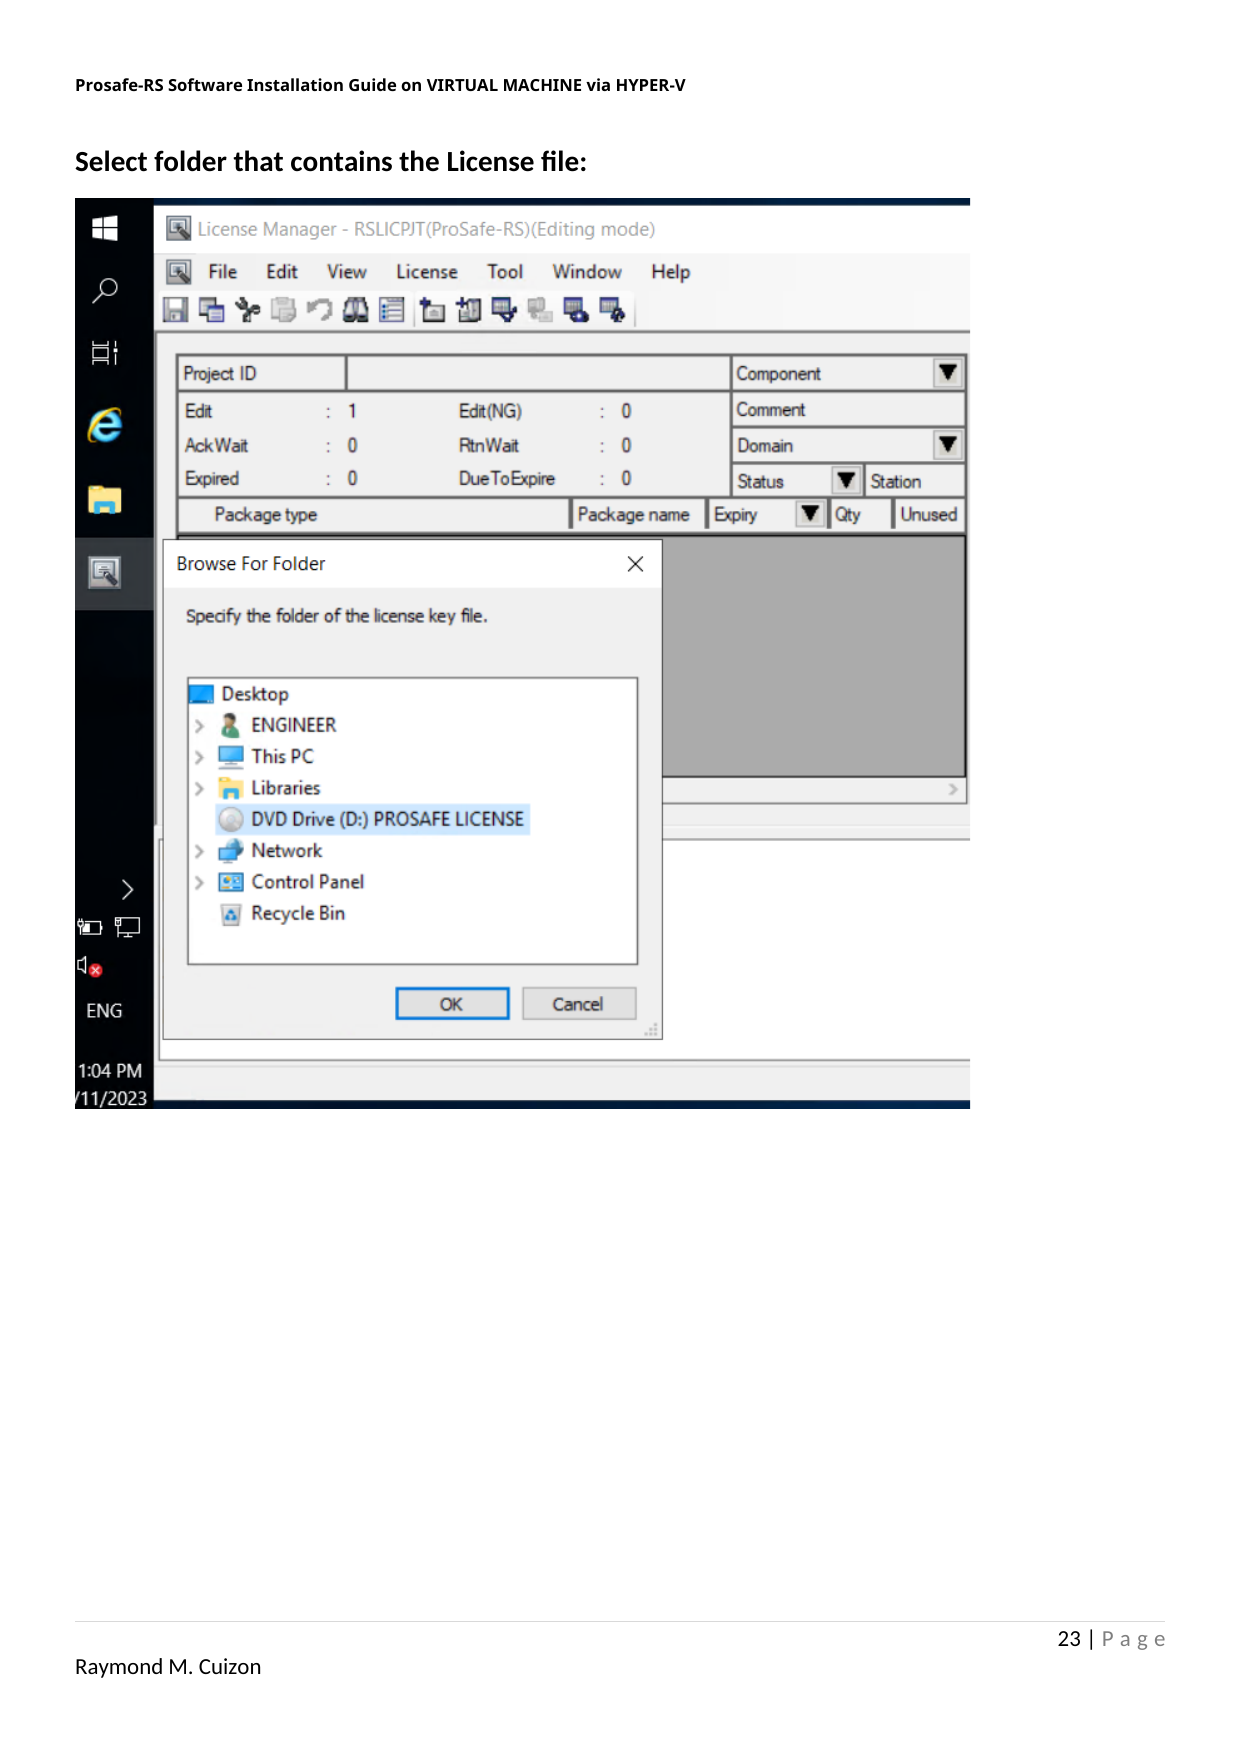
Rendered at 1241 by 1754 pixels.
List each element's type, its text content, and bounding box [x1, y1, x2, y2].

picture [75, 198, 971, 1109]
text Select folder that contains the License file: [75, 143, 1165, 178]
